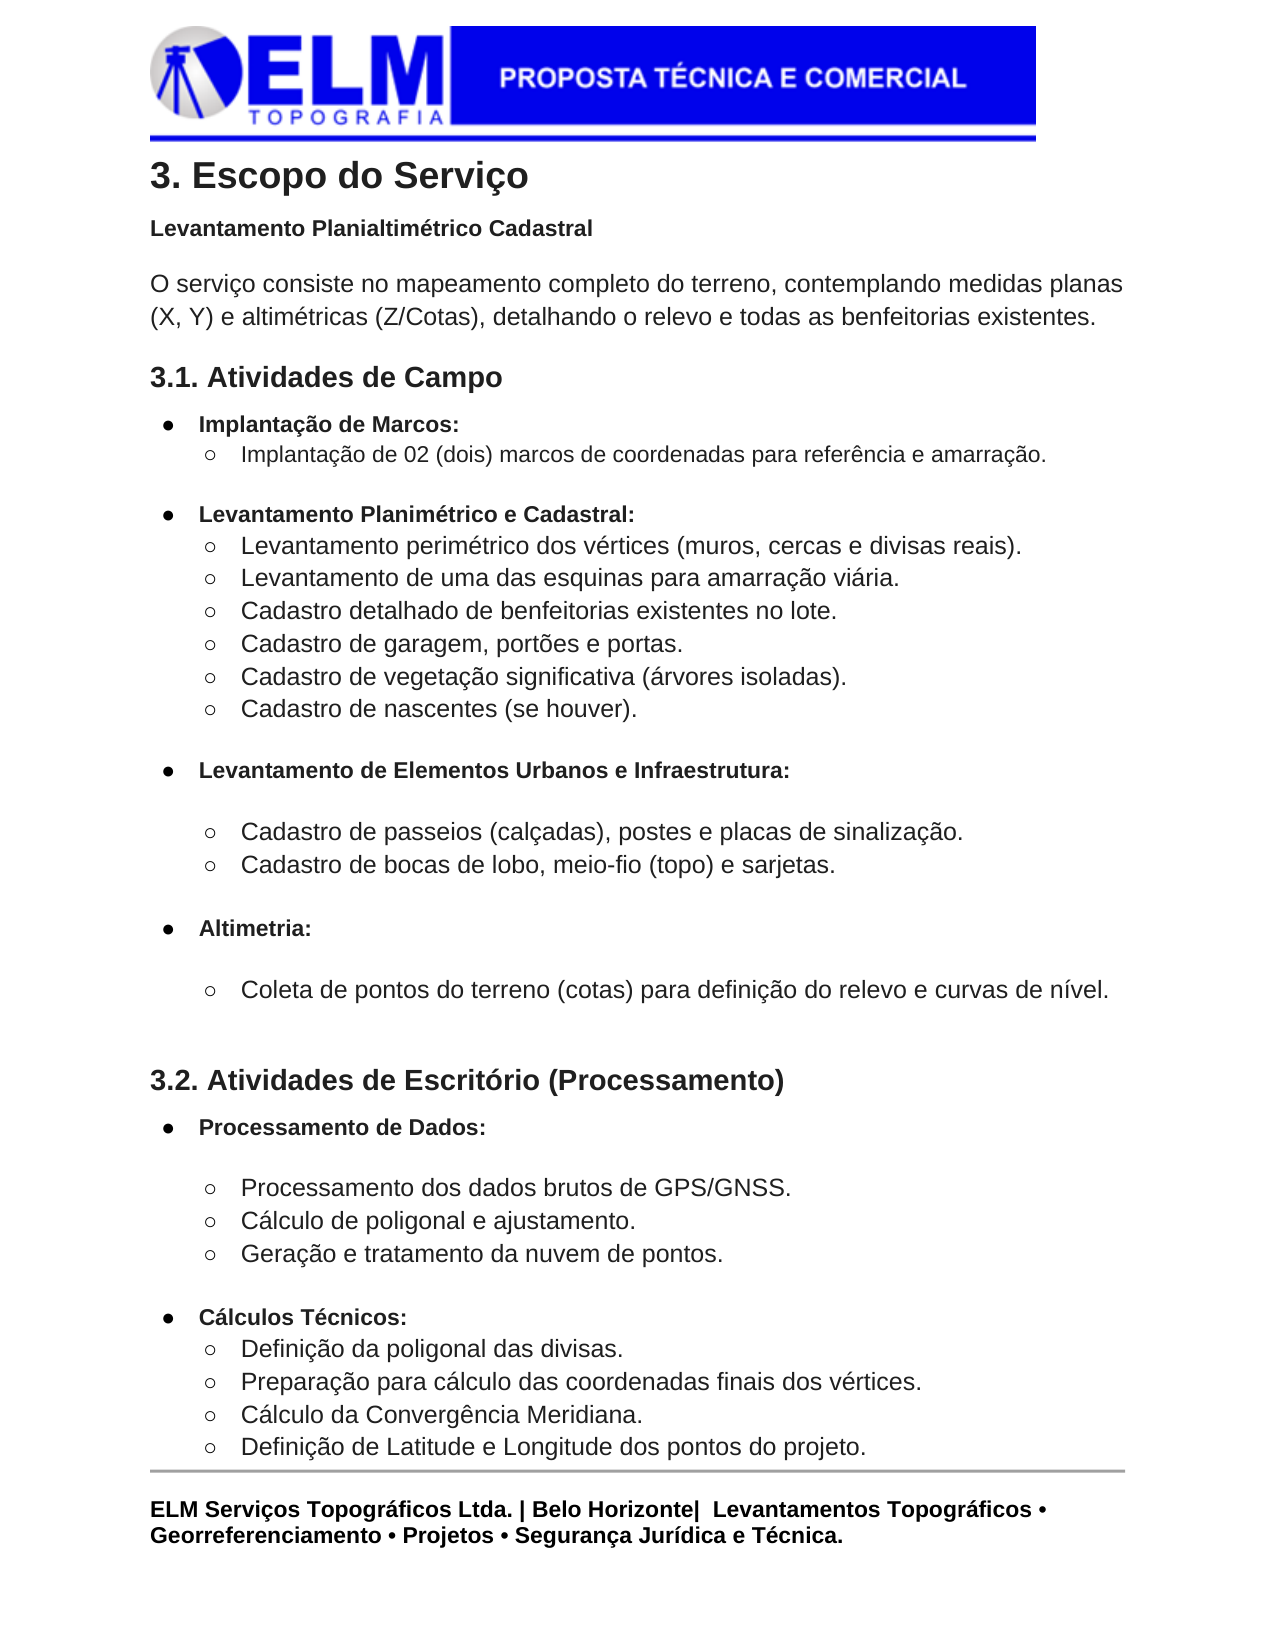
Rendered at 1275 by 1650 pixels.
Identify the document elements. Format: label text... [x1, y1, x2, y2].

list Coleta de pontos do terreno (cotas) para definição do relevo e curvas de nível. [203, 975, 1125, 1004]
list Processamento dos dados brutos de GPS/GNSS. [203, 1173, 1125, 1202]
list Processamento de Dados: [161, 1113, 1125, 1140]
list Definição de Latitude e Longitude dos pontos do projeto. [203, 1432, 1125, 1461]
list Cadastro de nascentes (se houver). [203, 694, 1125, 723]
subtitle 3.2. Atividades de Escritório (Processamento) [150, 1063, 1125, 1096]
list Preparação para cálculo das coordenadas finais dos vértices. [203, 1367, 1125, 1396]
list Levantamento de uma das esquinas para amarração viária. [203, 563, 1125, 592]
list Cadastro de passeios (calçadas), postes e placas de sinalização. [203, 817, 1125, 846]
list Cadastro de vegetação significativa (árvores isoladas). [203, 661, 1125, 690]
list Cálculos Técnicos: [161, 1304, 1125, 1331]
list Levantamento Planimétrico e Cadastral: [161, 501, 1125, 527]
picture [150, 26, 1036, 153]
list Altimetria: [161, 915, 1125, 941]
list Cadastro detalhado de benfeitorias existentes no lote. [203, 596, 1125, 625]
list Implantação de 02 (dois) marcos de coordenadas para referência e amarração. [203, 441, 1125, 467]
list Implantação de Marcos: [161, 411, 1125, 437]
list Geração e tratamento da nuvem de pontos. [203, 1239, 1125, 1268]
list Levantamento perimétrico dos vértices (muros, cercas e divisas reais). [203, 531, 1125, 559]
list Cadastro de bocas de lobo, meio-fio (topo) e sarjetas. [203, 849, 1125, 878]
list Cálculo de poligonal e ajustamento. [203, 1206, 1125, 1235]
subtitle 3.1. Atividades de Campo [150, 360, 1125, 393]
list Levantamento de Elementos Urbanos e Infraestrutura: [161, 757, 1125, 783]
text Levantamento Planialtimétrico Cadastral [150, 214, 1125, 241]
subtitle 3. Escopo do Serviço [150, 153, 1125, 196]
list Definição da poligonal das divisas. [203, 1334, 1125, 1363]
list Cadastro de garagem, portões e portas. [203, 629, 1125, 657]
list Cálculo da Convergência Meridiana. [203, 1400, 1125, 1428]
text O serviço consiste no mapeamento completo do terreno, contemplando medidas planas (X, Y) e altimétricas (Z/Cotas), detalhando o relevo e todas as benfeitorias existentes. [150, 269, 1125, 331]
